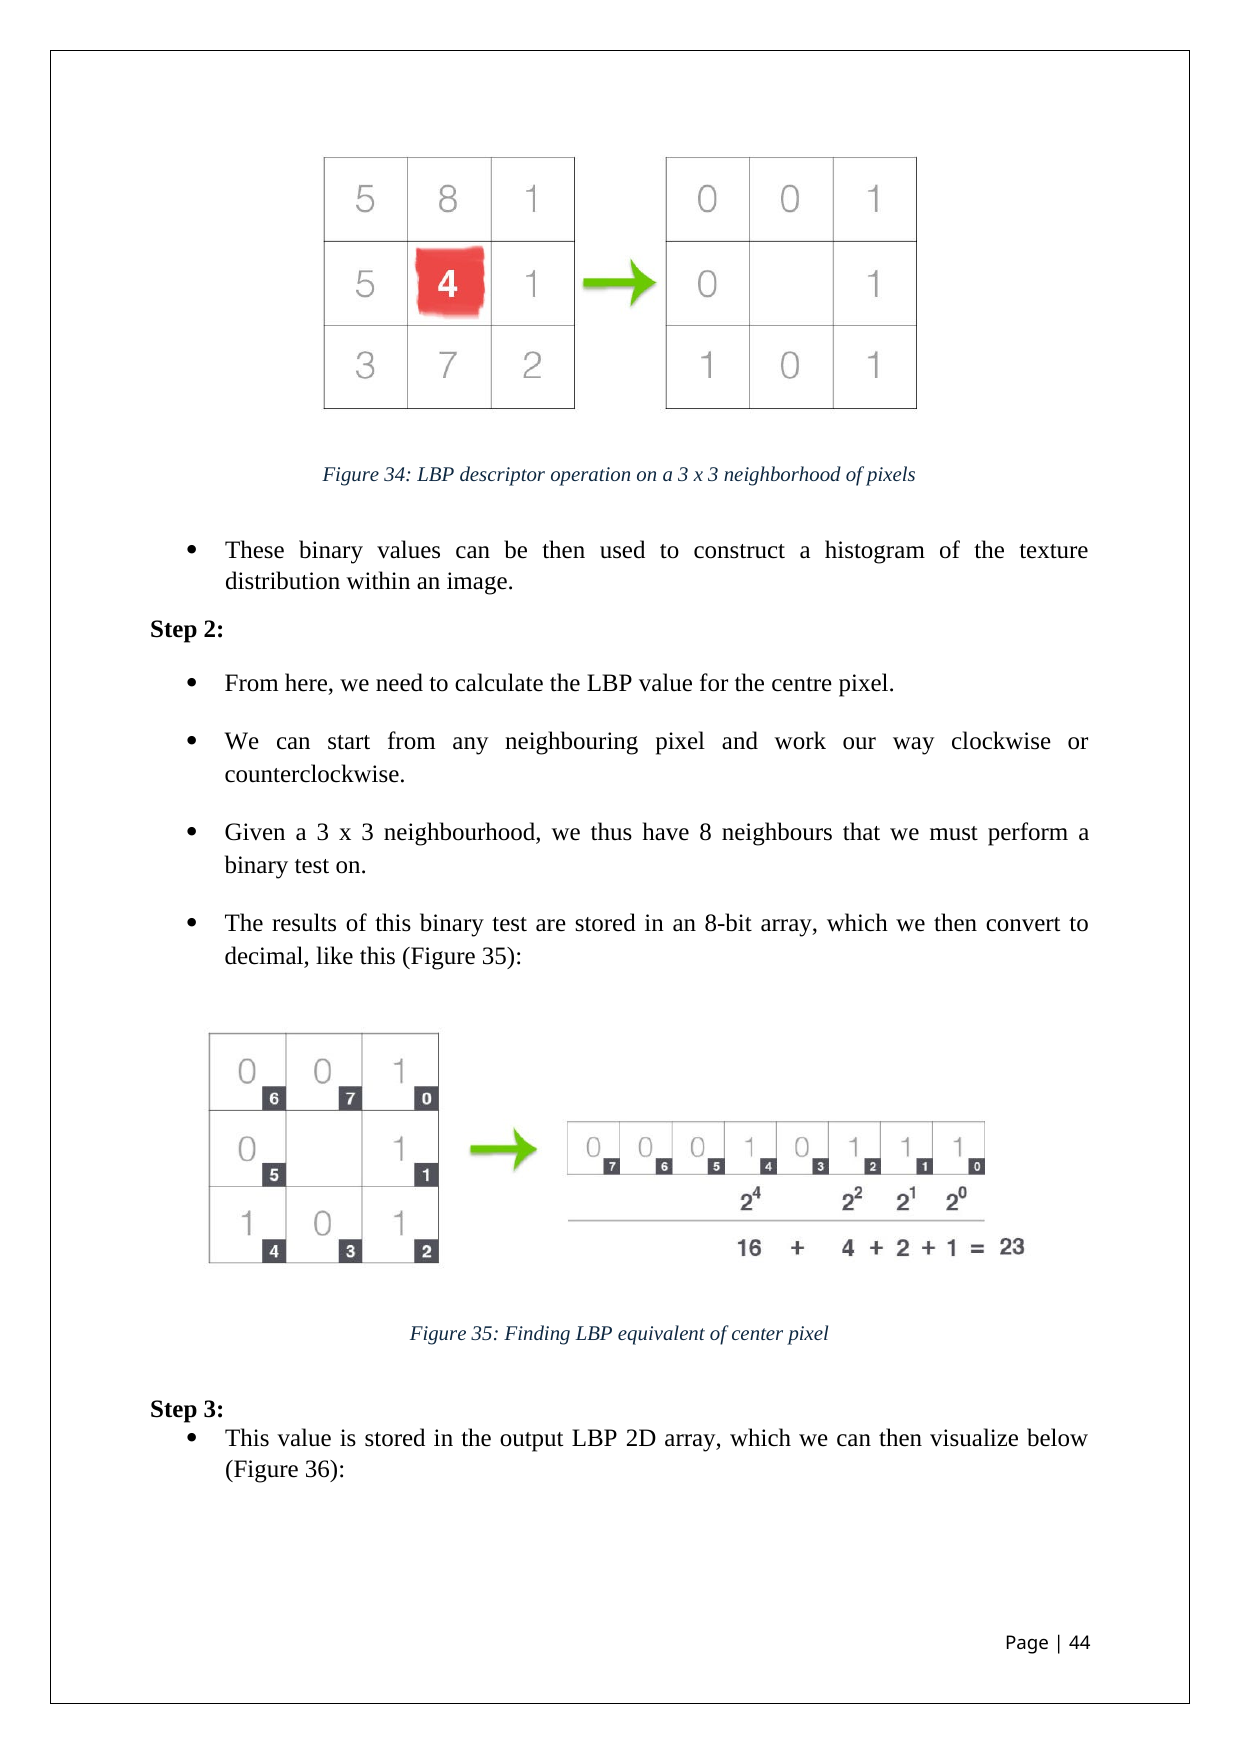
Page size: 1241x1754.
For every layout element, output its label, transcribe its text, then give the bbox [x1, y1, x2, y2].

list The results of this binary test are stored in an 8-bit array, which we then convert to decimal, like this (Figure 35): [187, 908, 1090, 970]
picture [315, 150, 925, 416]
picture [203, 1027, 1037, 1271]
list We can start from any neighbouring pixel and work our way clockwise or counterclockwise. [187, 726, 1090, 788]
text Step 3: [150, 1394, 1090, 1423]
text Figure 35: Finding LBP equivalent of center pixel [150, 1321, 1090, 1344]
list This value is stored in the output LBP 2D array, which we can then visualize below (Figure 36): [187, 1423, 1090, 1483]
text Figure 34: LBP descriptor operation on a 3 x 3 neighborhood of pixels [150, 462, 1090, 486]
list These binary values can be then used to construct a histogram of the texture distribution within an image. [187, 535, 1090, 595]
list Given a 3 x 3 neighbourhood, we thus have 8 neighbours that we must perform a binary test on. [187, 817, 1090, 879]
text Step 2: [150, 614, 1090, 643]
list From here, we need to calculate the LBP value for the centre pixel. [187, 668, 1090, 697]
